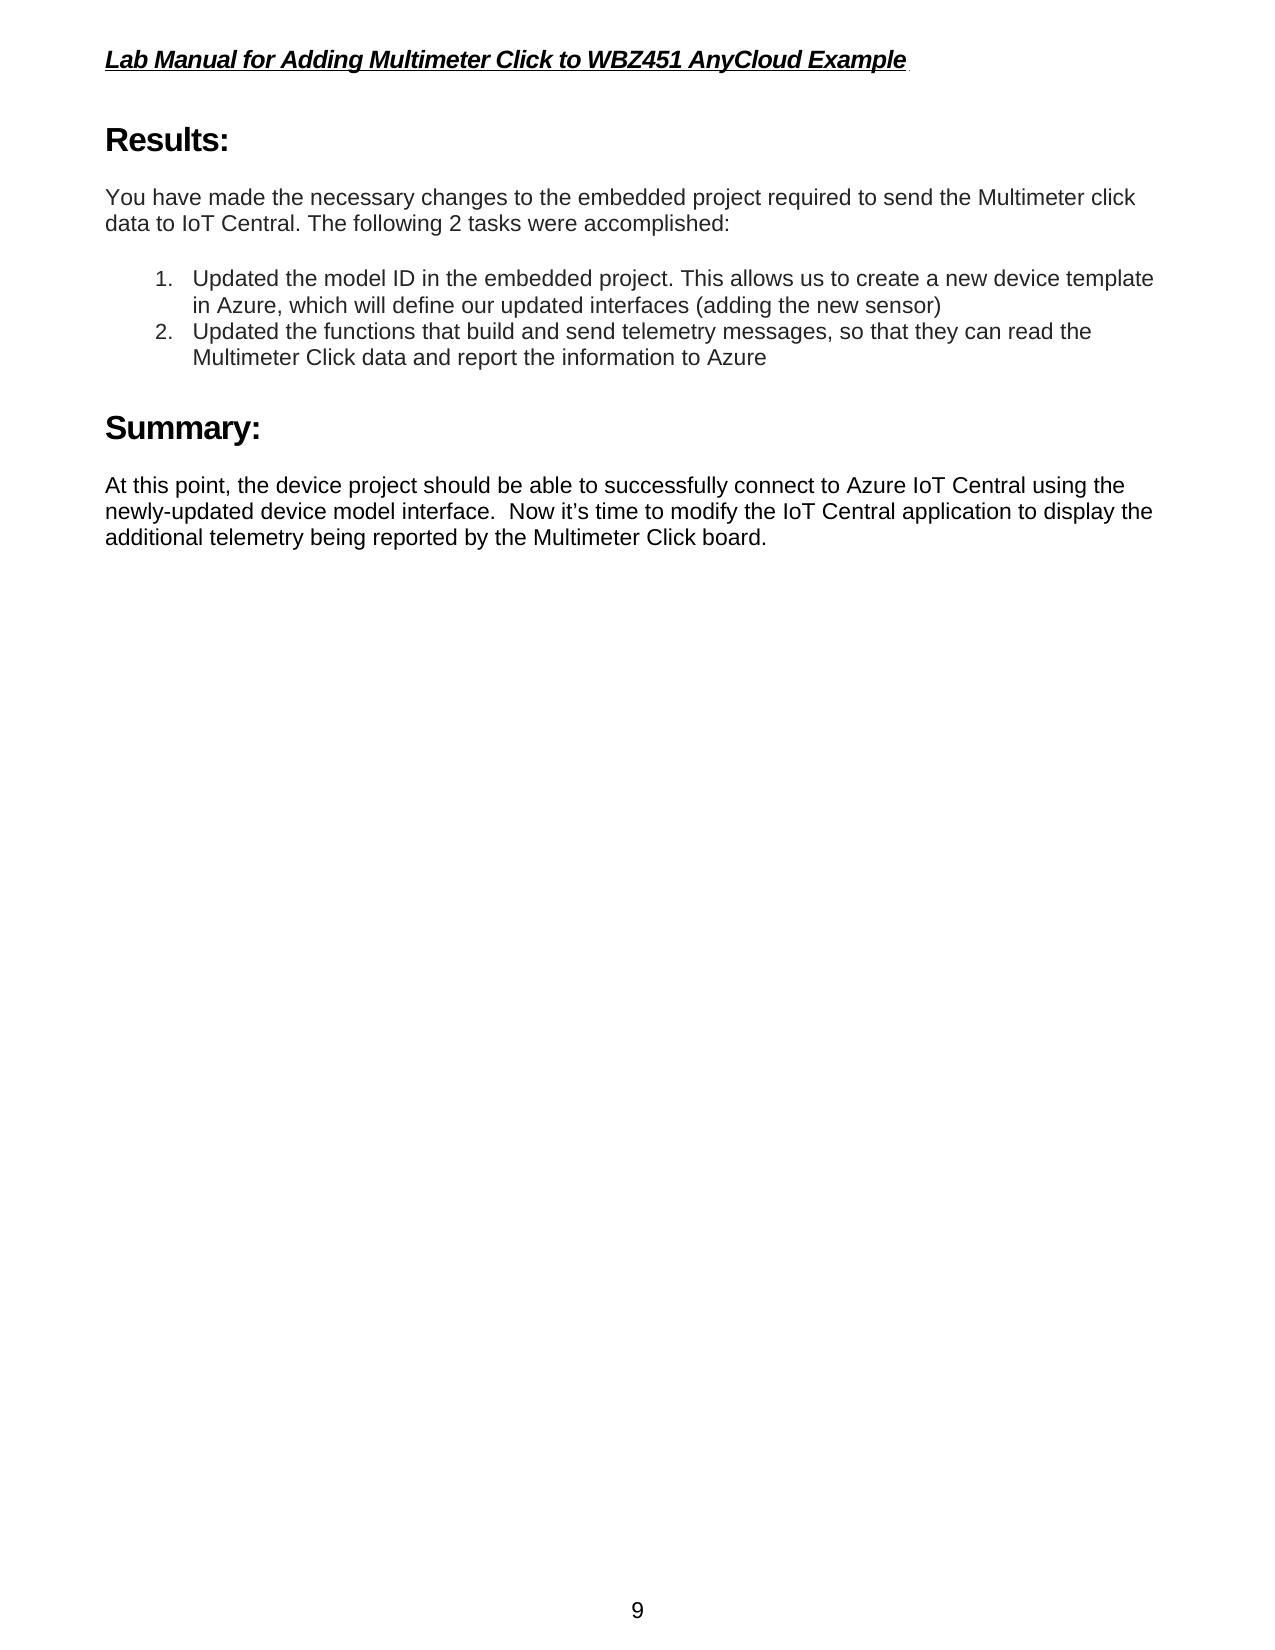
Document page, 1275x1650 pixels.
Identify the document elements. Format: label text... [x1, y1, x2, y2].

text Summary: [105, 408, 1170, 447]
list Updated the model ID in the embedded project. This allows us to create a new device template in Azure, which will define our updated interfaces (adding the new sensor) [155, 265, 1170, 318]
list Updated the functions that build and send telemetry messages, so that they can read the Multimeter Click data and report the information to Azure [155, 318, 1170, 371]
text At this point, the device project should be able to successfully connect to Azure IoT Central using the newly-updated device model interface. Now it’s time to modify the IoT Central application to display the additional telemetry being reported by the Multimeter Click board. [105, 472, 1170, 551]
text You have made the necessary changes to the embedded project required to send the Multimeter click data to IoT Central. The following 2 tasks were accomplished: [105, 183, 1170, 236]
text Results: [105, 120, 421, 158]
